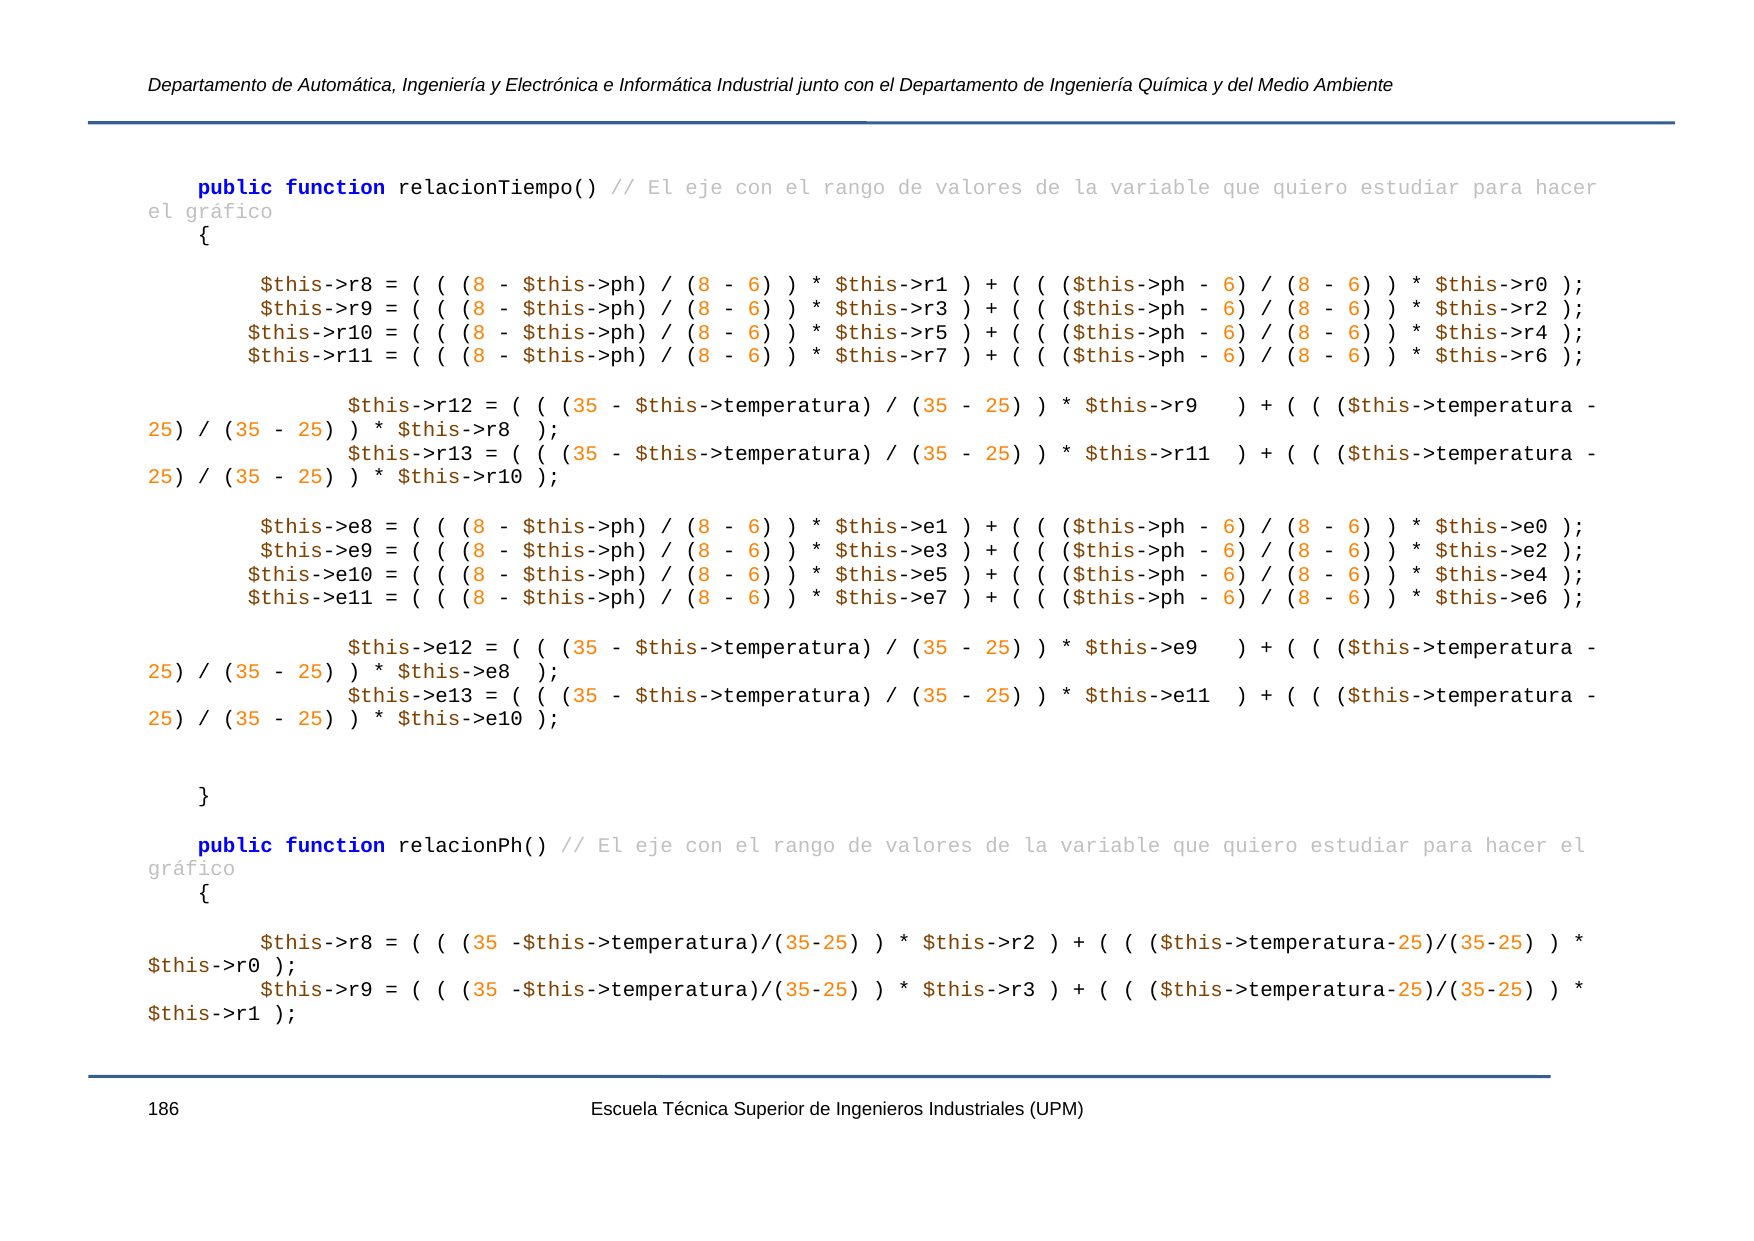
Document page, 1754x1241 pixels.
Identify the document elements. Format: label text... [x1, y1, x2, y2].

text $this->r8 = ( ( (35 -$this->temperatura)/(35-25) ) * $this->r2 ) + ( ( ($this->temperatura-25)/(35-25) ) * $this->r0 ); [148, 932, 1606, 979]
text { [148, 882, 1606, 906]
text $this->e8 = ( ( (8 - $this->ph) / (8 - 6) ) * $this->e1 ) + ( ( ($this->ph - 6) / (8 - 6) ) * $this->e0 ); [148, 516, 1606, 540]
text $this->r8 = ( ( (8 - $this->ph) / (8 - 6) ) * $this->r1 ) + ( ( ($this->ph - 6) / (8 - 6) ) * $this->r0 ); [148, 274, 1606, 298]
text $this->e11 = ( ( (8 - $this->ph) / (8 - 6) ) * $this->e7 ) + ( ( ($this->ph - 6) / (8 - 6) ) * $this->e6 ); [148, 587, 1606, 611]
text $this->e9 = ( ( (8 - $this->ph) / (8 - 6) ) * $this->e3 ) + ( ( ($this->ph - 6) / (8 - 6) ) * $this->e2 ); [148, 540, 1606, 564]
text $this->e13 = ( ( (35 - $this->temperatura) / (35 - 25) ) * $this->e11 ) + ( ( ($this->temperatura - 25) / (35 - 25) ) * $this->e10 ); [148, 684, 1606, 732]
text $this->r11 = ( ( (8 - $this->ph) / (8 - 6) ) * $this->r7 ) + ( ( ($this->ph - 6) / (8 - 6) ) * $this->r6 ); [148, 345, 1606, 369]
text $this->r13 = ( ( (35 - $this->temperatura) / (35 - 25) ) * $this->r11 ) + ( ( ($this->temperatura - 25) / (35 - 25) ) * $this->r10 ); [148, 443, 1606, 490]
text $this->e10 = ( ( (8 - $this->ph) / (8 - 6) ) * $this->e5 ) + ( ( ($this->ph - 6) / (8 - 6) ) * $this->e4 ); [148, 564, 1606, 587]
text $this->r9 = ( ( (35 -$this->temperatura)/(35-25) ) * $this->r3 ) + ( ( ($this->temperatura-25)/(35-25) ) * $this->r1 ); [148, 979, 1606, 1026]
text } [148, 784, 1606, 808]
text $this->r9 = ( ( (8 - $this->ph) / (8 - 6) ) * $this->r3 ) + ( ( ($this->ph - 6) / (8 - 6) ) * $this->r2 ); [148, 298, 1606, 322]
text $this->e12 = ( ( (35 - $this->temperatura) / (35 - 25) ) * $this->e9 ) + ( ( ($this->temperatura - 25) / (35 - 25) ) * $this->e8 ); [148, 637, 1606, 684]
text public function relacionTiempo() // El eje con el rango de valores de la variable que quiero estudiar para hacer el gráfico [148, 177, 1606, 224]
text public function relacionPh() // El eje con el rango de valores de la variable que quiero estudiar para hacer el gráfico [148, 834, 1606, 882]
text { [148, 224, 1606, 248]
text $this->r10 = ( ( (8 - $this->ph) / (8 - 6) ) * $this->r5 ) + ( ( ($this->ph - 6) / (8 - 6) ) * $this->r4 ); [148, 322, 1606, 345]
text $this->r12 = ( ( (35 - $this->temperatura) / (35 - 25) ) * $this->r9 ) + ( ( ($this->temperatura - 25) / (35 - 25) ) * $this->r8 ); [148, 395, 1606, 443]
